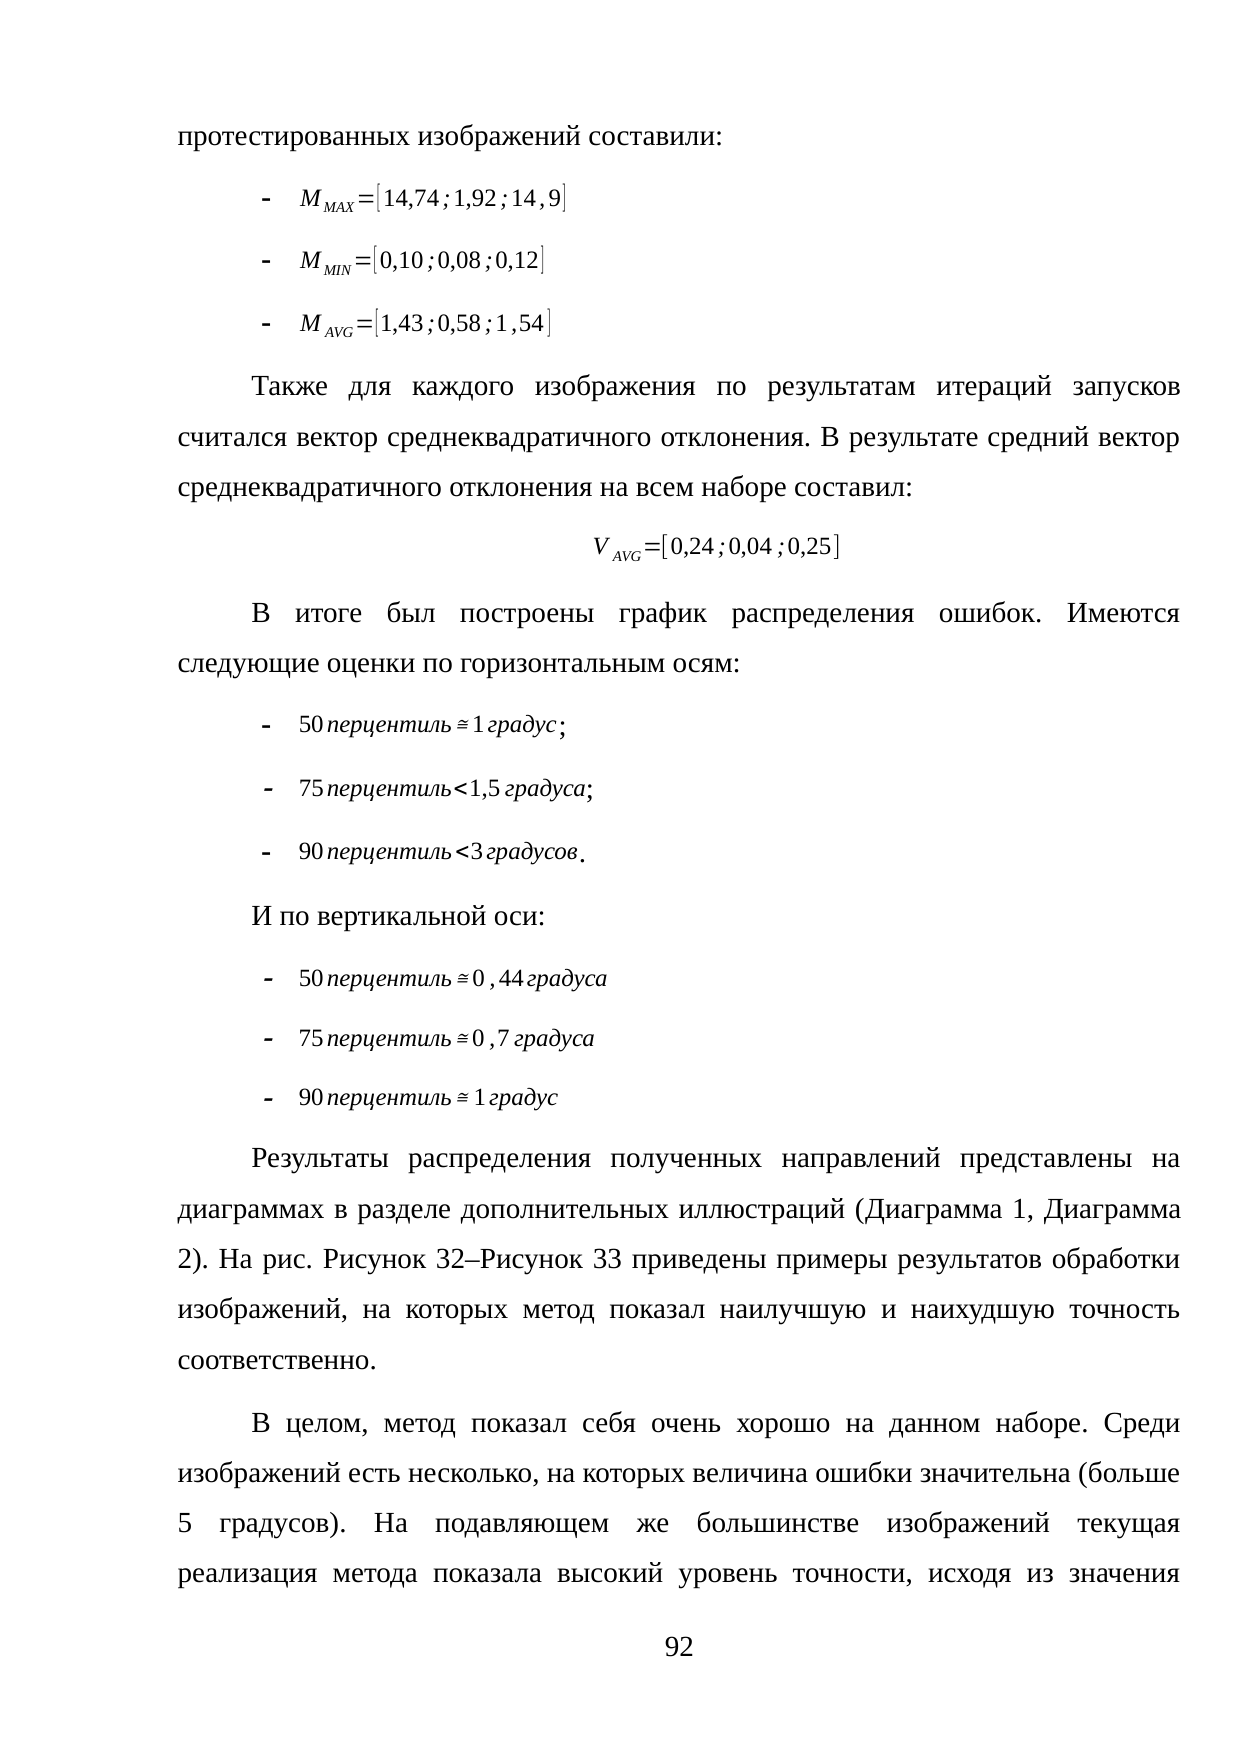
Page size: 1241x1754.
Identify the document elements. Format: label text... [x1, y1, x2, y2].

text В итоге был построены график распределения ошибок. Имеются следующие оценки по горизонтальным осям: [177, 595, 1181, 678]
text Результаты распределения полученных направлений представлены на диаграммах в разделе дополнительных иллюстраций (Диаграмма 1, Диаграмма 2). На рис. 32–33 приведены примеры результатов обработки изображений, на которых метод показал наилучшую и наихудшую точность соответственно. [177, 1141, 1181, 1375]
list . [261, 835, 1181, 869]
text И по вертикальной оси: [177, 898, 1181, 932]
list ; [261, 708, 1181, 742]
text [177, 1405, 1181, 1589]
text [177, 118, 1181, 152]
list ; [261, 771, 1181, 805]
text Также для каждого изображения по результатам итераций запусков считался вектор среднеквадратичного отклонения. В результате средний вектор среднеквадратичного отклонения на всем наборе составил: [177, 368, 1181, 503]
